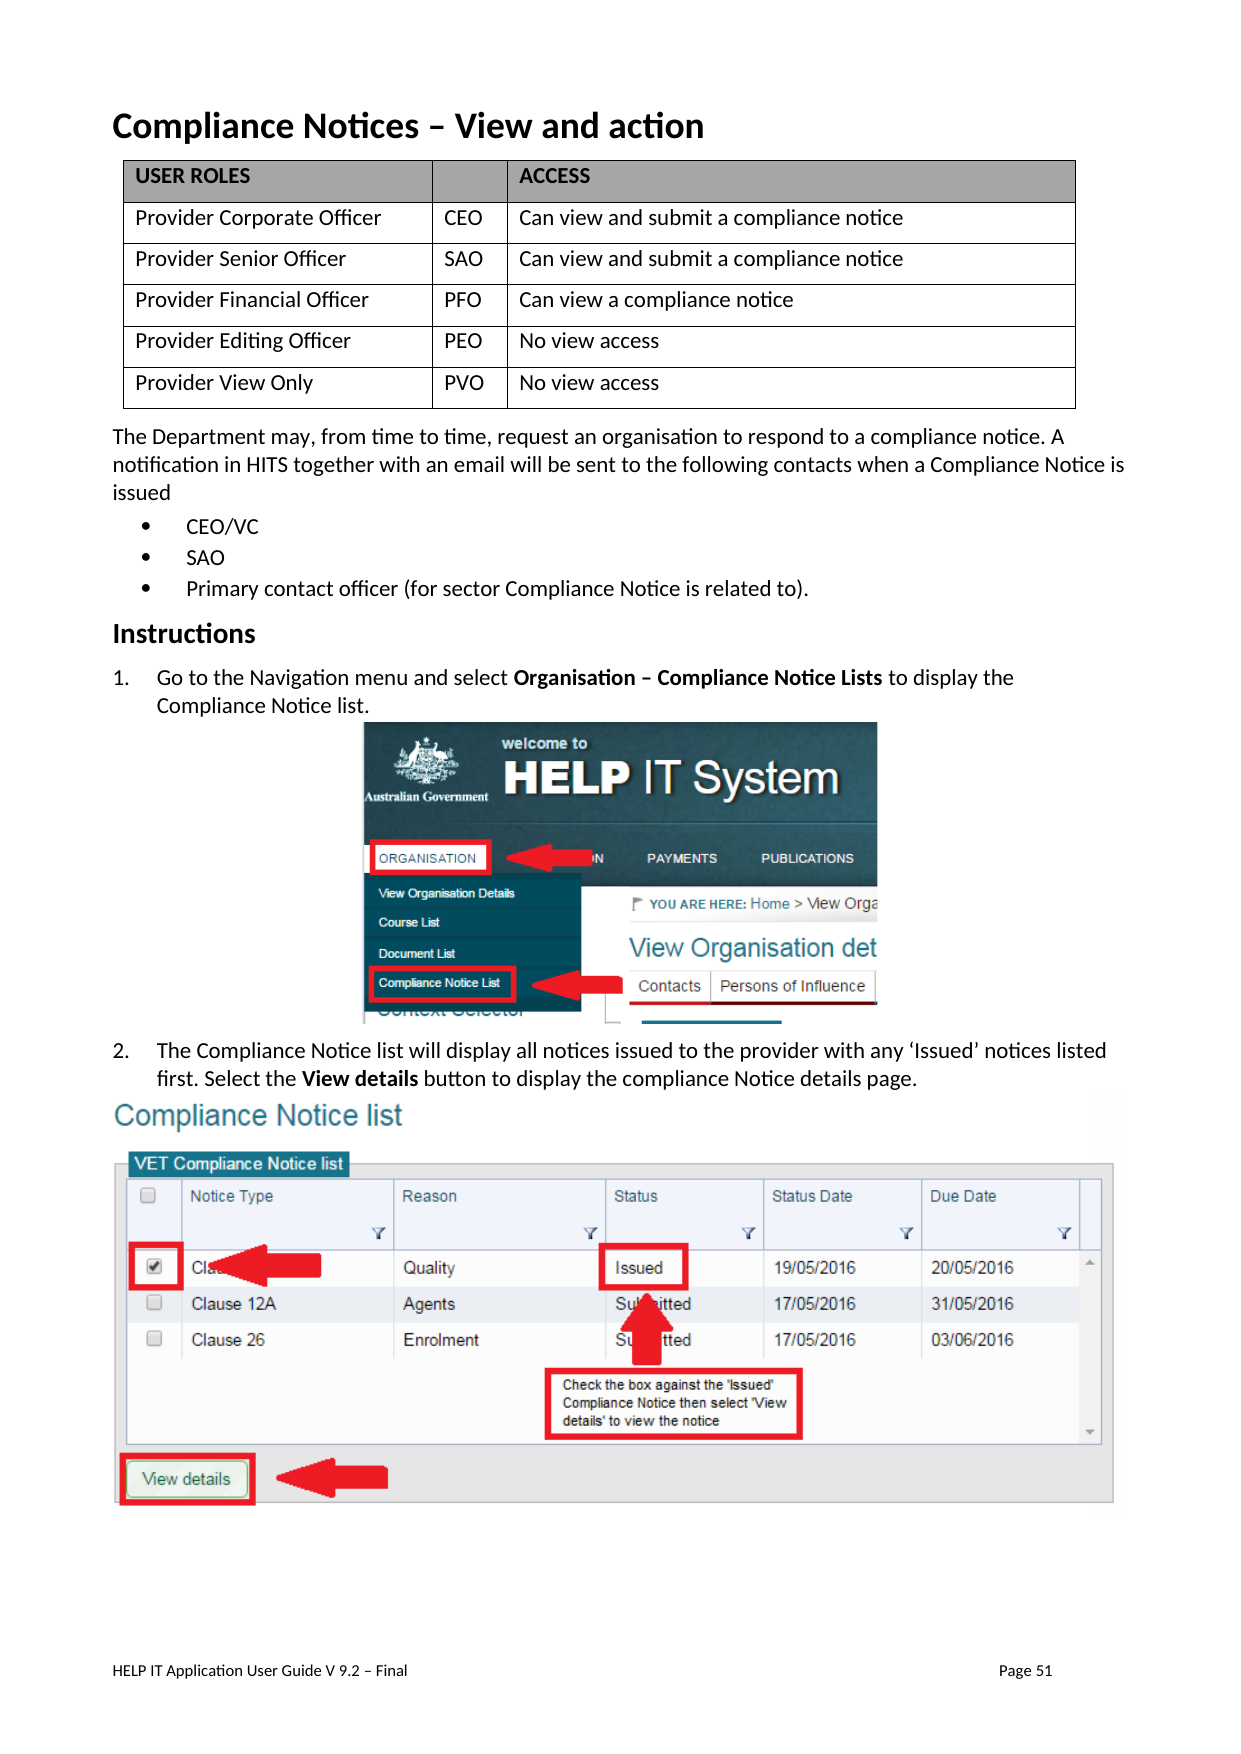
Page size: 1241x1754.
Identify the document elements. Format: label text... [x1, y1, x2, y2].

list SAO [142, 543, 1128, 571]
table_cell CEO [433, 203, 507, 243]
table_cell PVO [433, 368, 507, 408]
table_cell Provider View Only [124, 368, 432, 408]
list Primary contact officer (for sector Compliance Notice is related to). [142, 574, 1128, 602]
list CEO/VC [142, 512, 1128, 540]
picture [112, 1095, 1128, 1516]
table_cell Can view and submit a compliance notice [508, 203, 1075, 243]
subtitle Compliance Notices – View and action [112, 102, 1128, 148]
table_cell Provider Senior Officer [124, 244, 432, 284]
list Go to the Navigation menu and select Organisation – Compliance Notice Lists to display the Compliance Notice list. [112, 663, 1128, 719]
table_cell Provider Financial Officer [124, 285, 432, 326]
table_cell Can view and submit a compliance notice [508, 244, 1075, 284]
table_cell Provider Corporate Officer [124, 203, 432, 243]
table_cell Provider Editing Officer [124, 327, 432, 367]
table_cell PEO [433, 327, 507, 367]
table_header ACCESS [508, 161, 1075, 202]
list The Compliance Notice list will display all notices issued to the provider with any ‘Issued’ notices listed first. Select the View details button to display the compliance Notice details page. [112, 1036, 1128, 1092]
table_cell No view access [508, 327, 1075, 367]
text Instructions [112, 615, 1128, 651]
table_header USER ROLES [124, 161, 432, 202]
table_cell SAO [433, 244, 507, 284]
table_cell Can view a compliance notice [508, 285, 1075, 326]
text The Department may, from time to time, request an organisation to respond to a compliance notice. A notification in HITS together with an email will be sent to the following contacts when a Compliance Notice is issued [112, 422, 1128, 506]
table_header [433, 161, 507, 202]
table_cell PFO [433, 285, 507, 326]
picture [362, 722, 878, 1024]
table_cell No view access [508, 368, 1075, 408]
